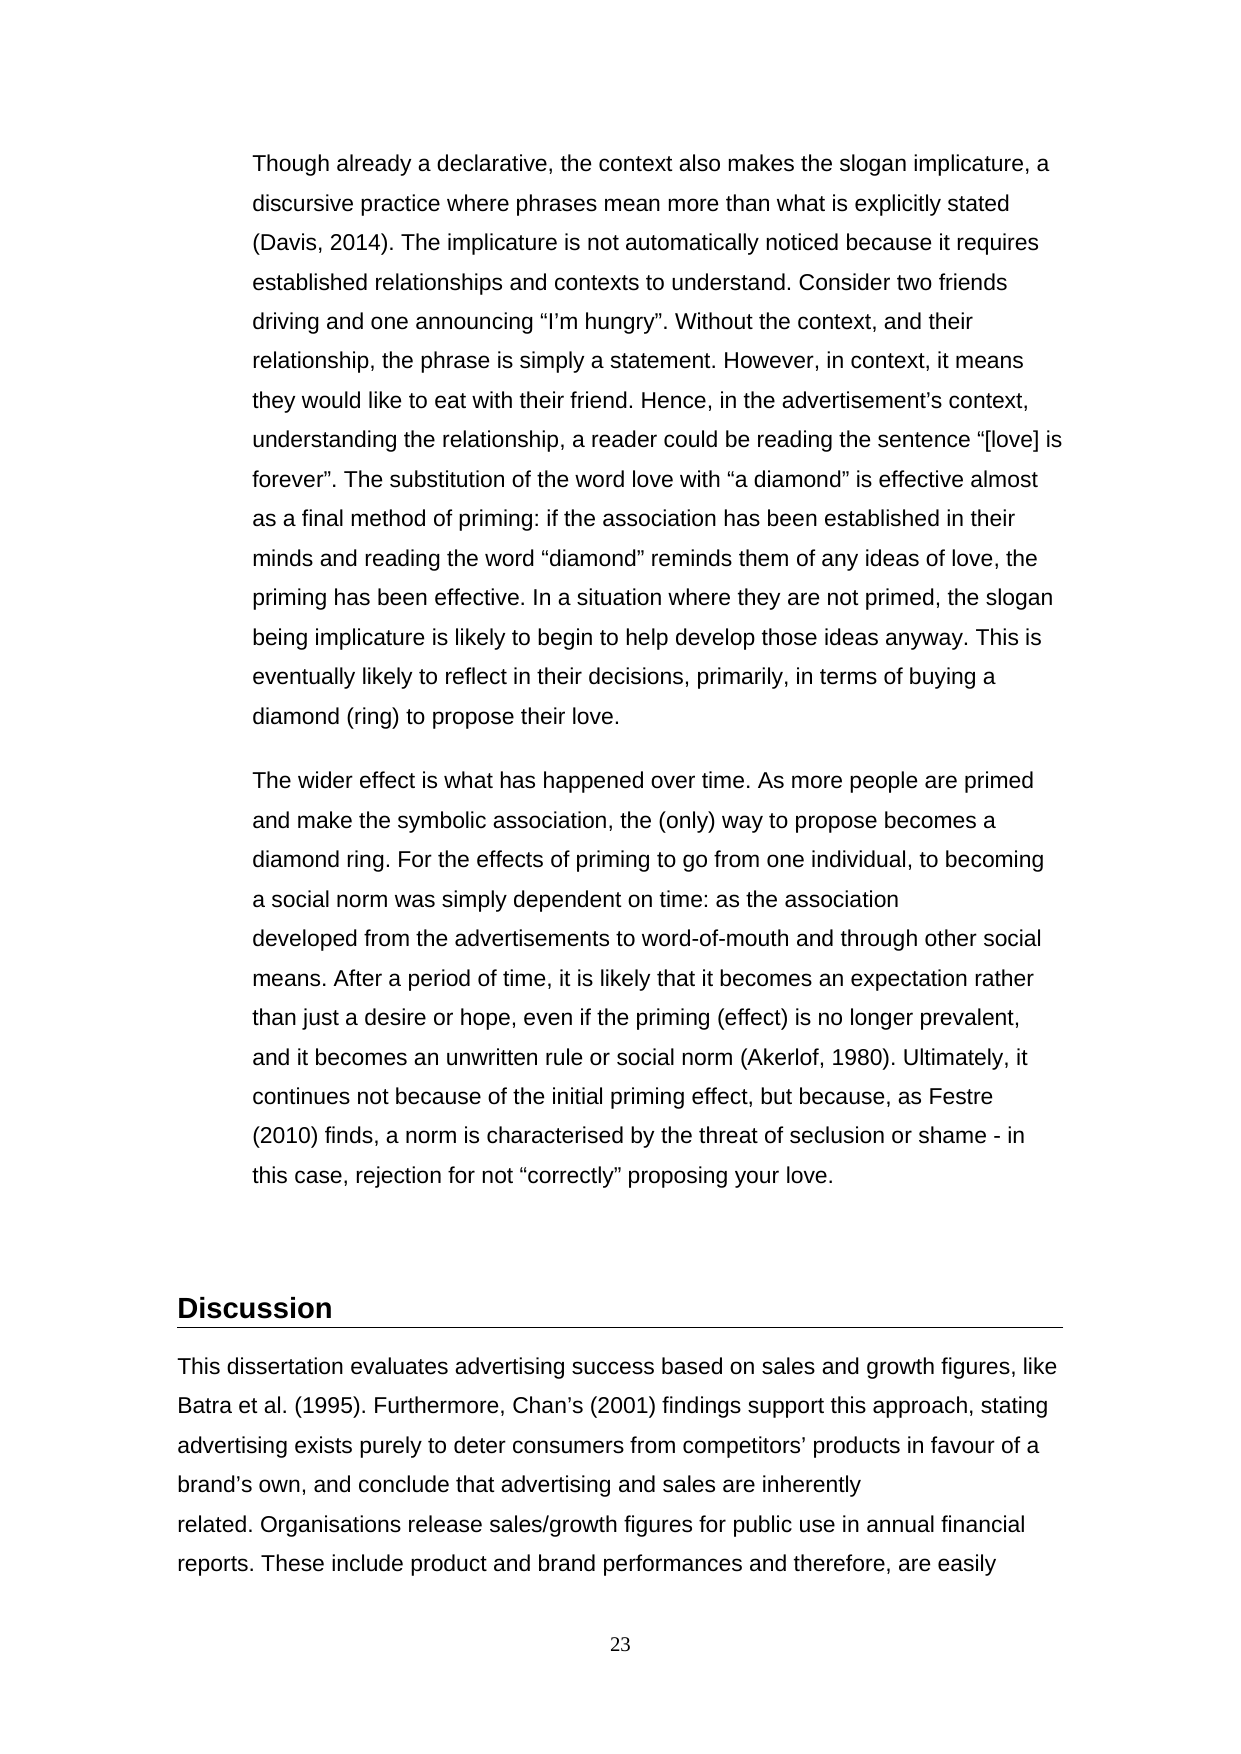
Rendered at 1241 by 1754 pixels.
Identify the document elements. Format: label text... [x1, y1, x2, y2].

text The wider effect is what has happened over time. As more people are primed and make the symbolic association, the (only) way to propose becomes a diamond ring. For the effects of priming to go from one individual, to becoming a social norm was simply dependent on time: as the association developed from the advertisements to word-of-mouth and through other social means. After a period of time, it is likely that it becomes an expectation rather than just a desire or hope, even if the priming (effect) is no longer prevalent, and it becomes an unwritten rule or social norm (Akerlof, 1980). Ultimately, it continues not because of the initial priming effect, but because, as Festre (2010) finds, a norm is characterised by the threat of seclusion or shame - in this case, rejection for not “correctly” proposing your love. [252, 767, 1063, 1188]
subtitle Discussion [177, 1291, 1063, 1327]
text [177, 1353, 1063, 1576]
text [252, 150, 1063, 729]
